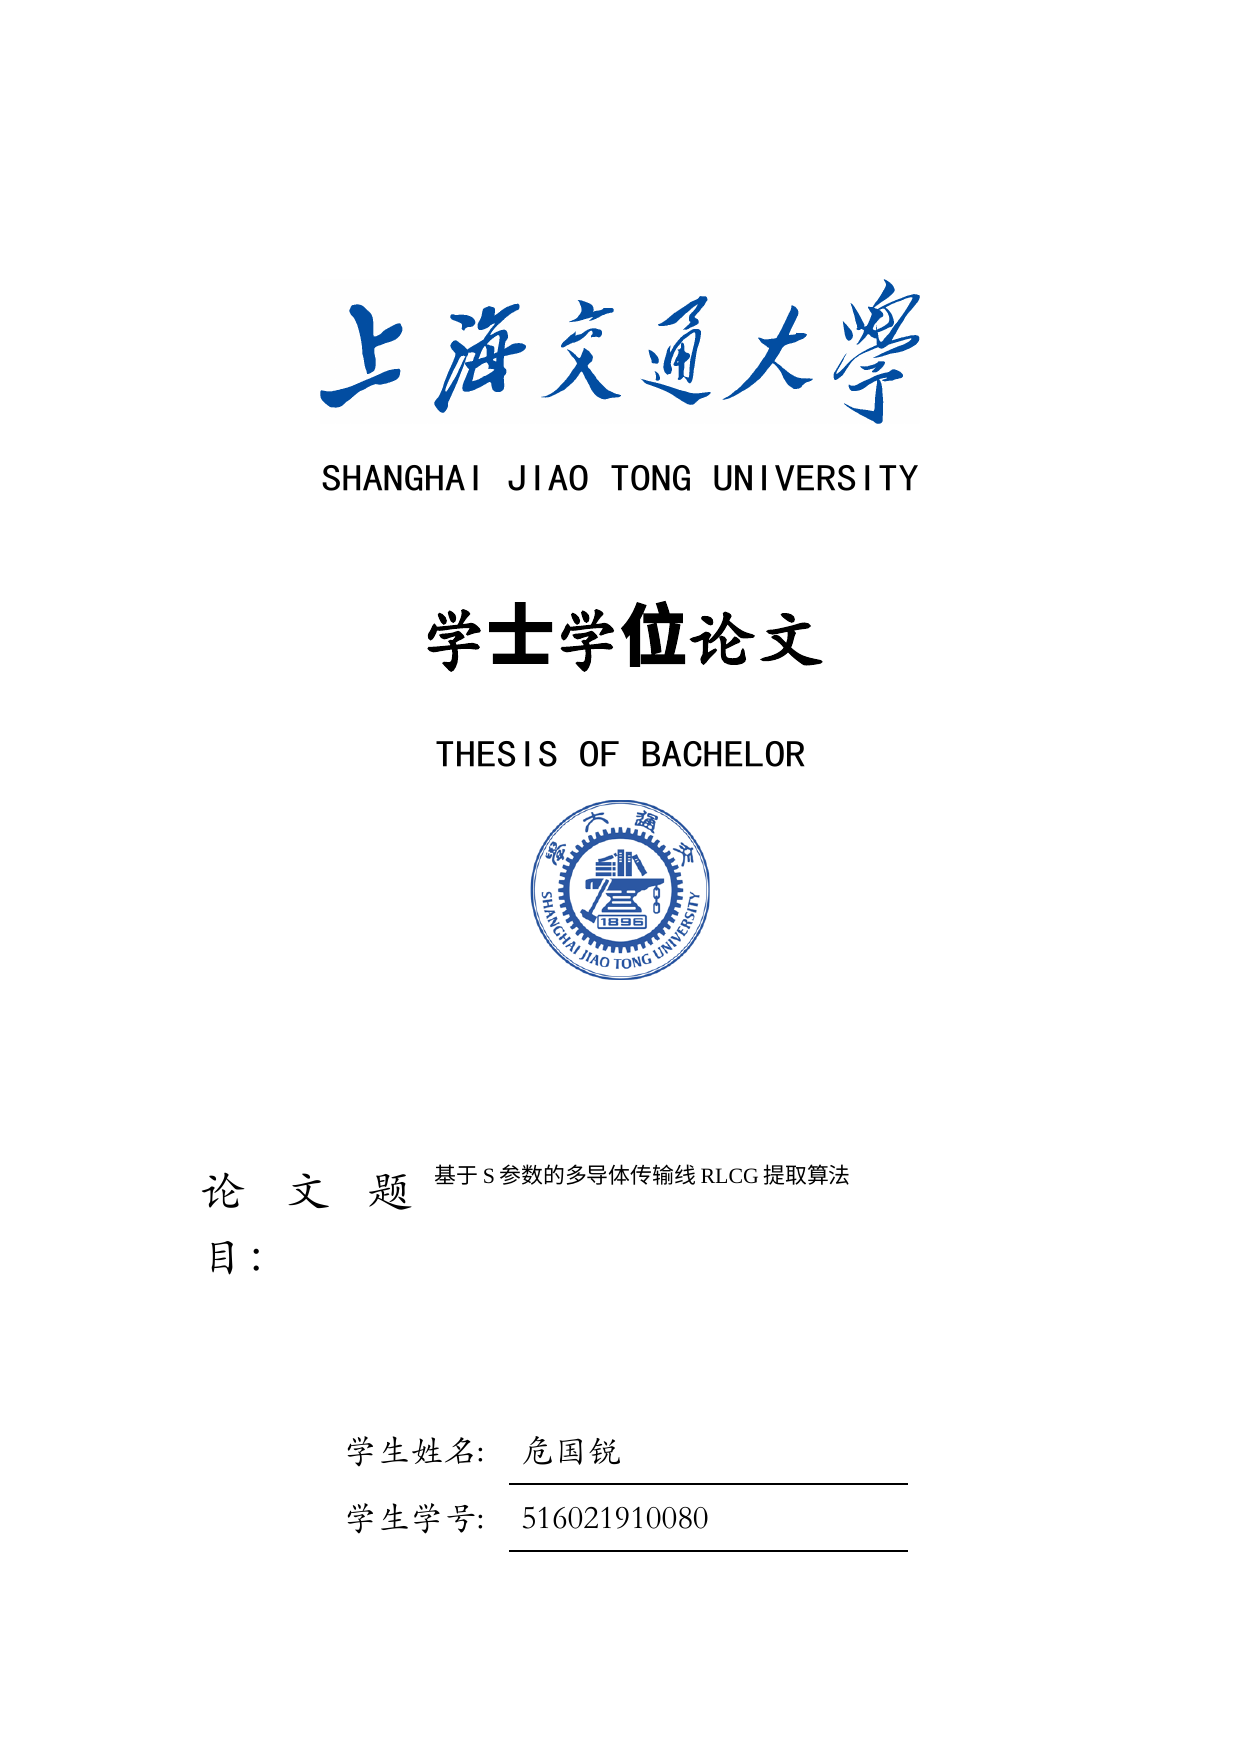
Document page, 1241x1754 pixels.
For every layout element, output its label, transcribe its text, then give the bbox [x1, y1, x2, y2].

picture [530, 800, 710, 980]
text THESIS OF BACHELOR [187, 719, 1053, 784]
table_cell 学生学号: [332, 1483, 509, 1549]
table_header 学生姓名: [332, 1418, 509, 1482]
picture [320, 279, 920, 424]
table_cell 516021910080 [509, 1485, 908, 1549]
table_header 危国锐 [509, 1418, 908, 1482]
table_header 论文题目： [188, 1158, 423, 1287]
table_header [423, 1158, 1052, 1287]
text 学士学位论文 [187, 589, 1053, 686]
